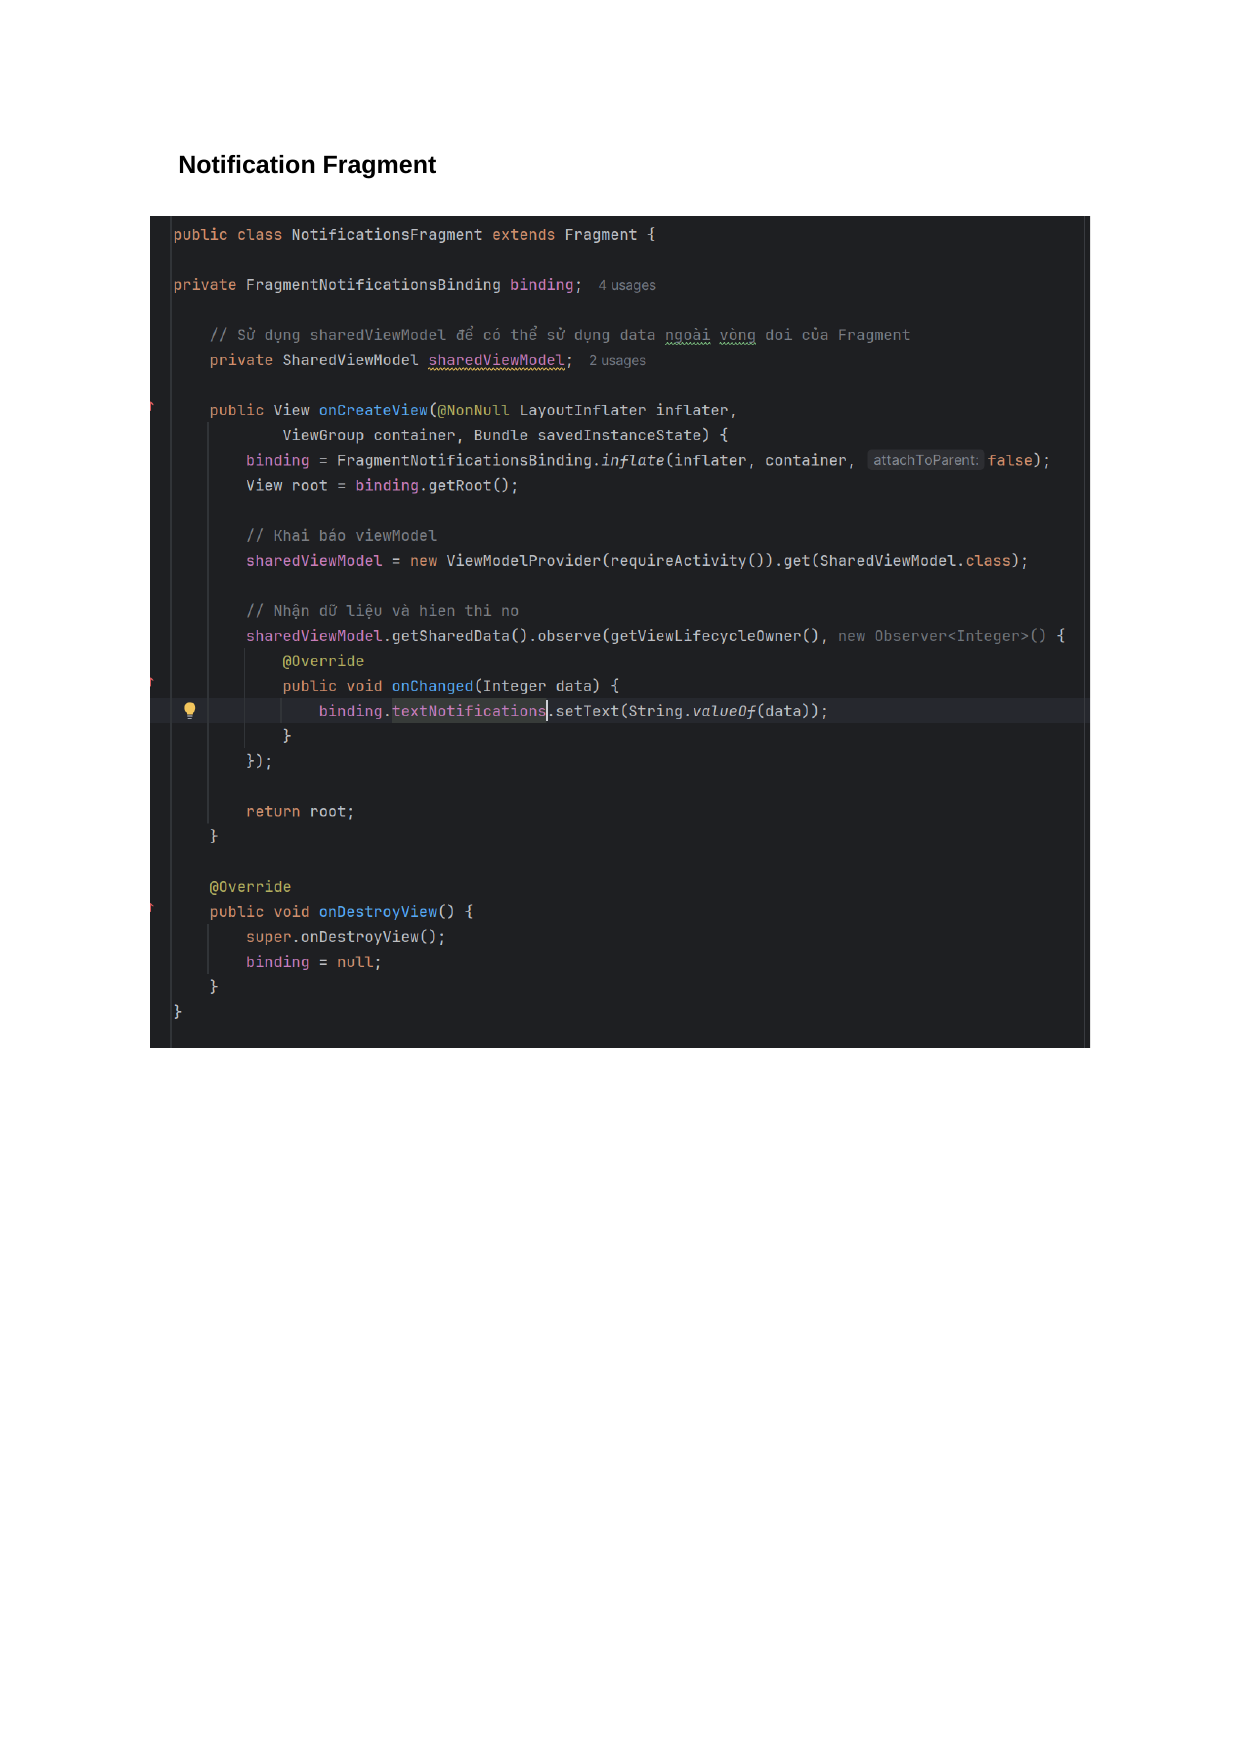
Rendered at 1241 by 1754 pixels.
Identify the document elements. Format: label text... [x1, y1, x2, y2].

text Notification Fragment [178, 150, 1090, 179]
picture [150, 216, 1091, 1048]
